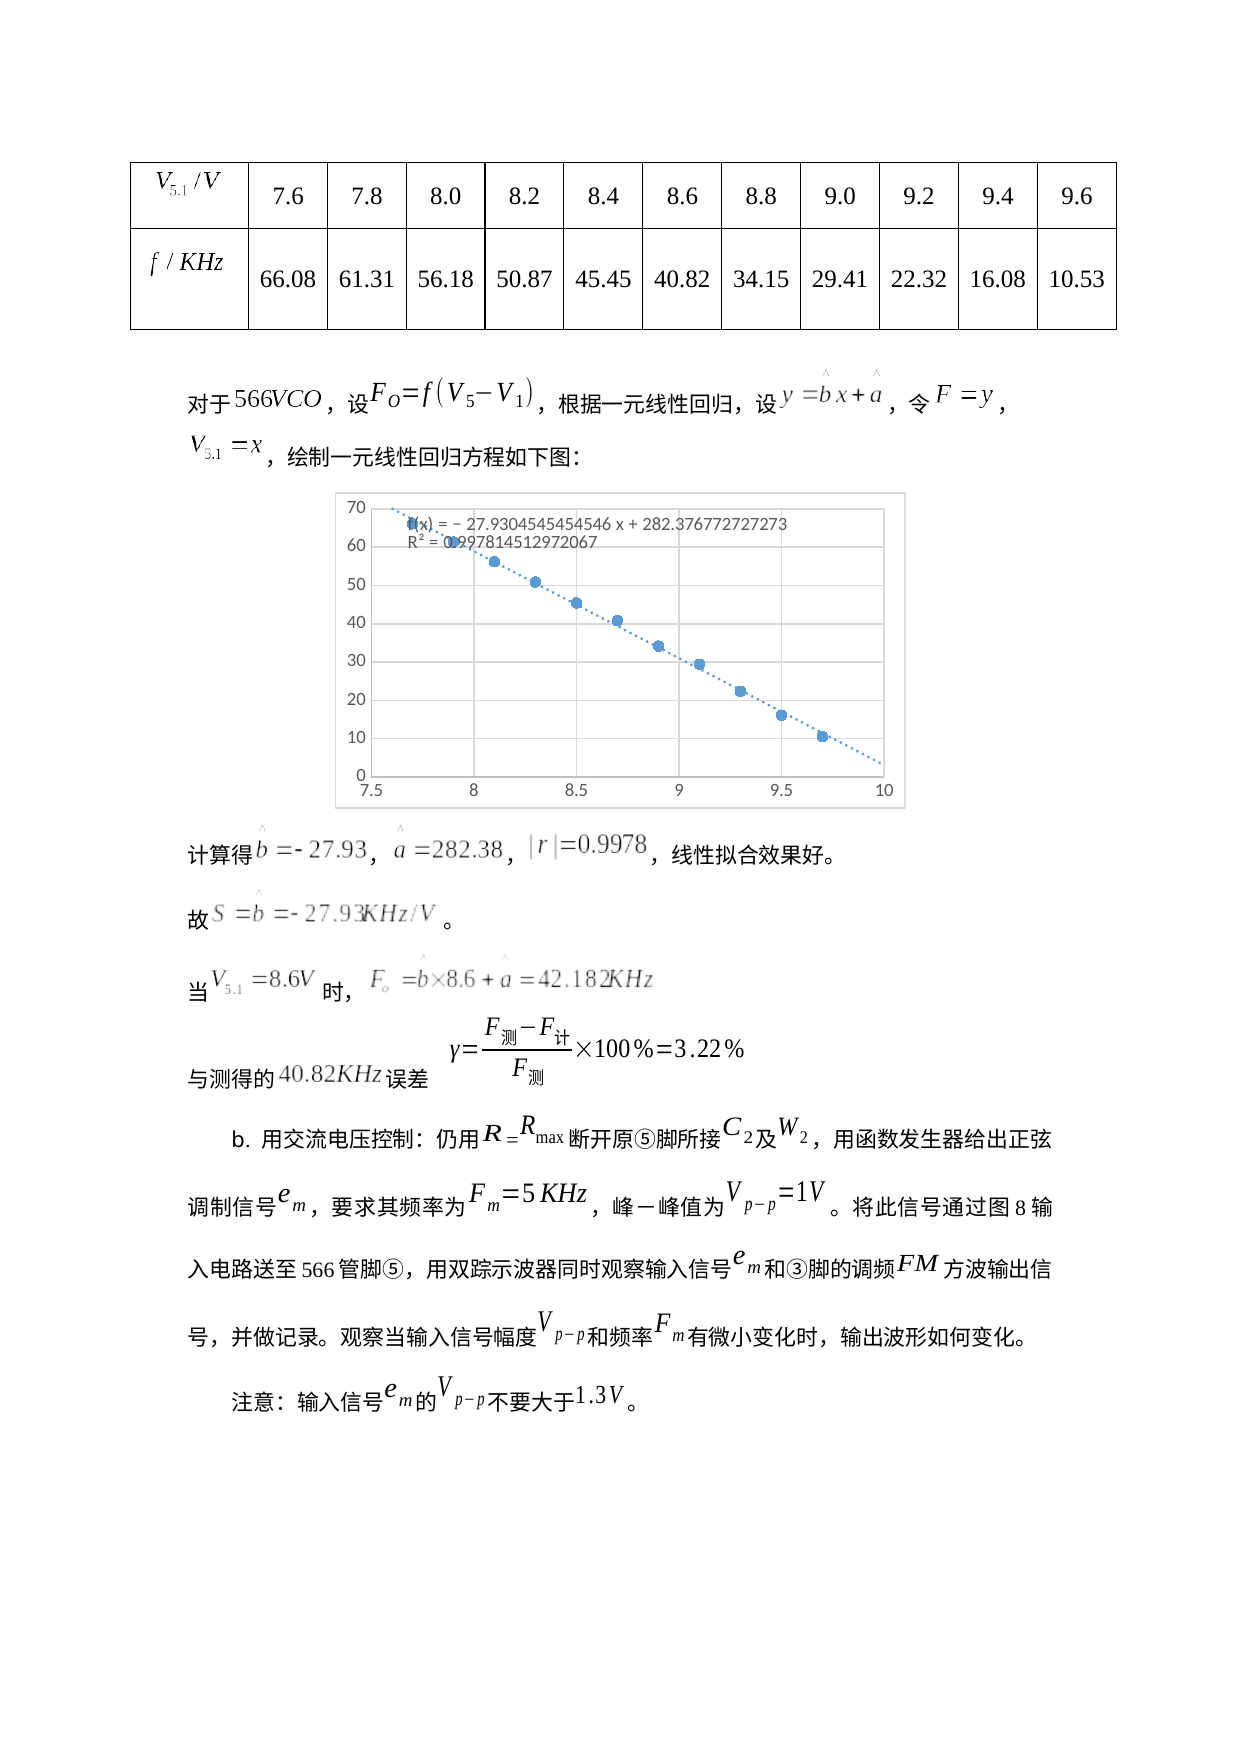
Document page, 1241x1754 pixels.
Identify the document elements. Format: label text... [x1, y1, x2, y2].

table_header 8.2 [486, 163, 563, 228]
text 故。 [187, 882, 1053, 947]
text b. 用交流电压控制：仍用=断开原⑤脚所接及，用函数发生器给出正弦调制信号，要求其频率为，峰－峰值为。将此信号通过图8输入电路送至566管脚⑤，用双踪示波器同时观察输入信号和③脚的调频方波输出信号，并做记录。观察当输入信号幅度和频率有微小变化时，输出波形如何变化。 [187, 1110, 1053, 1370]
table_cell 50.87 [486, 229, 563, 329]
text 计算得，，，线性拟合效果好。 [187, 817, 1053, 882]
text 与测得的误差 [187, 1012, 1053, 1110]
table_cell 45.45 [564, 229, 642, 329]
table_cell 29.41 [801, 229, 879, 329]
table_cell 10.53 [1038, 229, 1116, 329]
table_cell 22.32 [880, 229, 958, 329]
text ，绘制一元线性回归方程如下图： [187, 427, 1053, 492]
table_cell [131, 229, 248, 329]
table_header 9.2 [880, 163, 958, 228]
table_header 9.4 [959, 163, 1037, 228]
table_header [131, 163, 248, 228]
table_header 9.6 [1038, 163, 1116, 228]
text 注意：输入信号的不要大于。 [187, 1370, 1053, 1435]
text 当时， [187, 947, 1053, 1012]
table_cell 56.18 [407, 229, 484, 329]
table_header 8.0 [407, 163, 484, 228]
table_cell 34.15 [722, 229, 800, 329]
table_header 7.8 [328, 163, 406, 228]
table_header 9.0 [801, 163, 879, 228]
table_header 8.8 [722, 163, 800, 228]
table_cell 16.08 [959, 229, 1037, 329]
text 对于，设，根据一元线性回归，设，令， [187, 362, 1053, 427]
table_header 7.6 [249, 163, 327, 228]
table_cell 66.08 [249, 229, 327, 329]
table_cell 61.31 [328, 229, 406, 329]
table_cell 40.82 [643, 229, 721, 329]
table_header 8.6 [643, 163, 721, 228]
table_header 8.4 [564, 163, 642, 228]
